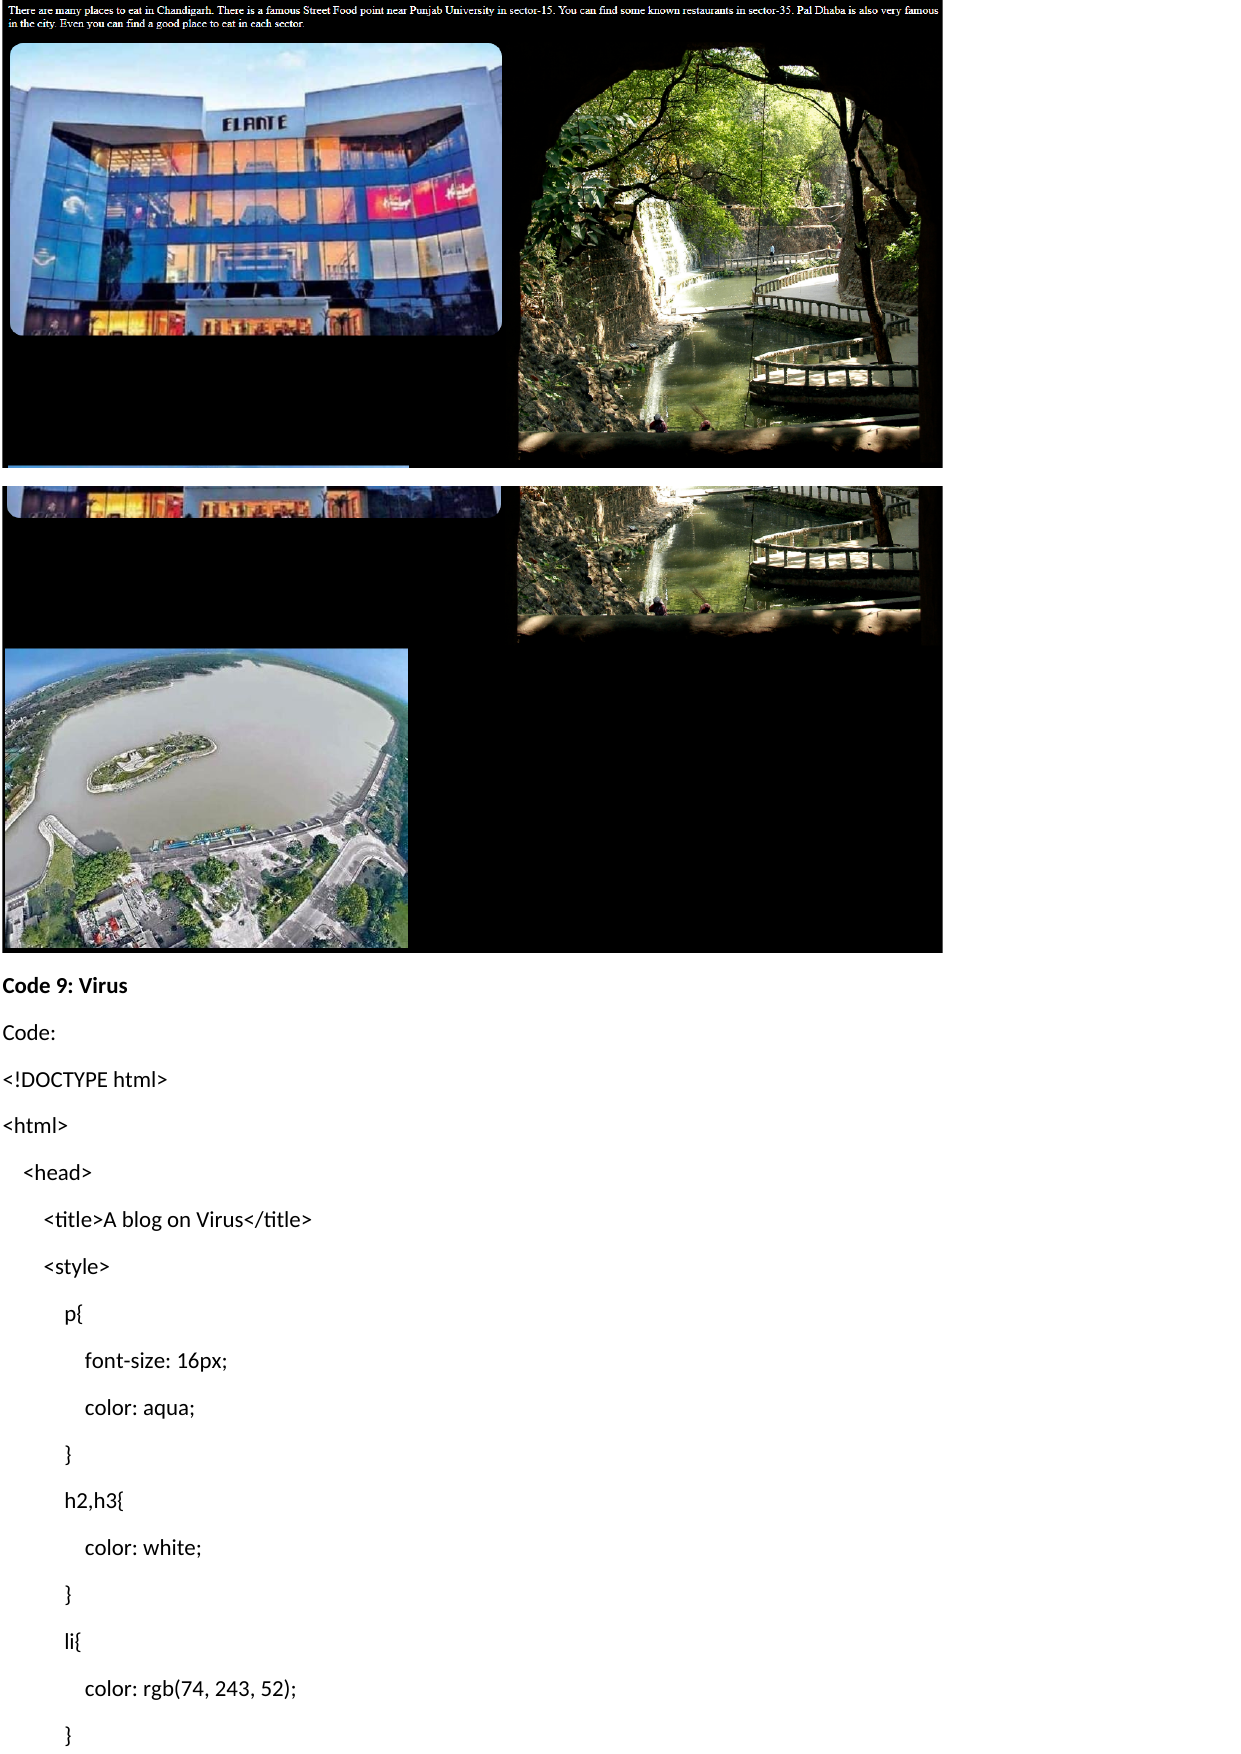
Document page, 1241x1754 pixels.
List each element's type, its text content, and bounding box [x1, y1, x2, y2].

picture [2, 486, 943, 953]
text Code 9: Virus [2, 971, 1090, 999]
text li{ [2, 1627, 1090, 1655]
text } [2, 1440, 1090, 1468]
picture [2, 0, 943, 468]
text color: white; [2, 1533, 1090, 1562]
text <style> [2, 1252, 1090, 1280]
text h2,h3{ [2, 1487, 1090, 1515]
text <html> [2, 1112, 1090, 1140]
text color: rgb(74, 243, 52); [2, 1674, 1090, 1702]
text font-size: 16px; [2, 1346, 1090, 1374]
text Code: [2, 1018, 1090, 1046]
text <title>A blog on Virus</title> [2, 1205, 1090, 1233]
text color: aqua; [2, 1393, 1090, 1421]
text <head> [2, 1158, 1090, 1187]
text } [2, 1721, 1090, 1749]
text <!DOCTYPE html> [2, 1065, 1090, 1093]
text p{ [2, 1299, 1090, 1327]
text } [2, 1580, 1090, 1608]
